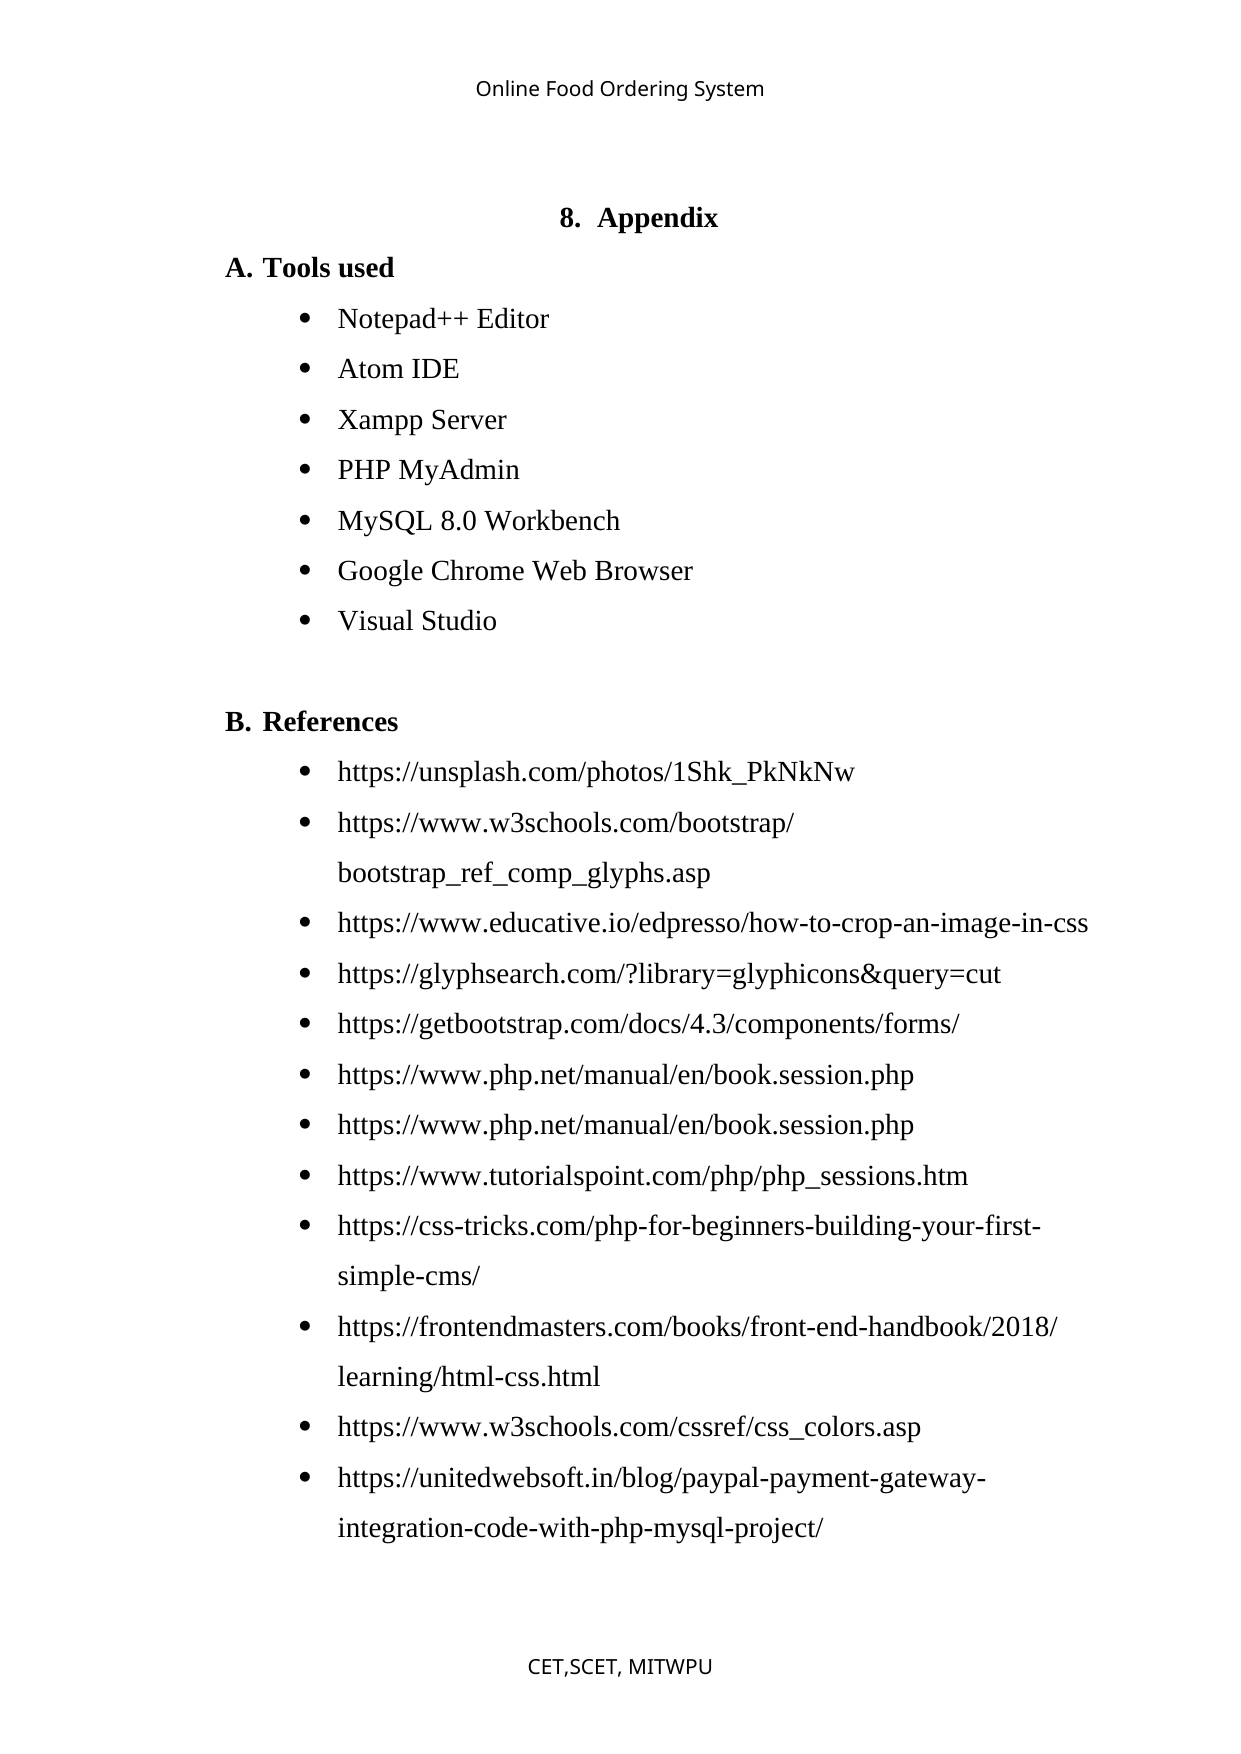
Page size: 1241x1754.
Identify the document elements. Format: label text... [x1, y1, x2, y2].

list Google Chrome Web Browser [300, 553, 1090, 587]
list https://unsplash.com/photos/1Shk_PkNkNw [300, 754, 1090, 788]
list Visual Studio [300, 603, 1090, 637]
list https://www.w3schools.com/cssref/css_colors.asp [300, 1409, 1090, 1443]
list https://unitedwebsoft.in/blog/paypal-payment-gateway-integration-code-with-php-mysql-project/ [300, 1460, 1090, 1544]
list Atom IDE [300, 351, 1090, 385]
list Appendix [187, 200, 1090, 234]
list https://www.php.net/manual/en/book.session.php [300, 1107, 1090, 1141]
list Xampp Server [300, 402, 1090, 435]
list Notepad++ Editor [300, 301, 1090, 334]
list https://getbootstrap.com/docs/4.3/components/forms/ [300, 1006, 1090, 1040]
list https://www.tutorialspoint.com/php/php_sessions.htm [300, 1158, 1090, 1191]
list PHP MyAdmin [300, 452, 1090, 486]
list MySQL 8.0 Workbench [300, 503, 1090, 536]
list https://glyphsearch.com/?library=glyphicons&query=cut [300, 956, 1090, 990]
list https://frontendmasters.com/books/front-end-handbook/2018/learning/html-css.html [300, 1309, 1090, 1393]
list https://css-tricks.com/php-for-beginners-building-your-first-simple-cms/ [300, 1208, 1090, 1292]
list Tools used [225, 251, 1090, 284]
list https://www.w3schools.com/bootstrap/bootstrap_ref_comp_glyphs.asp [300, 805, 1090, 889]
list https://www.educative.io/edpresso/how-to-crop-an-image-in-css [300, 906, 1090, 939]
list References [225, 704, 1090, 738]
list https://www.php.net/manual/en/book.session.php [300, 1057, 1090, 1091]
